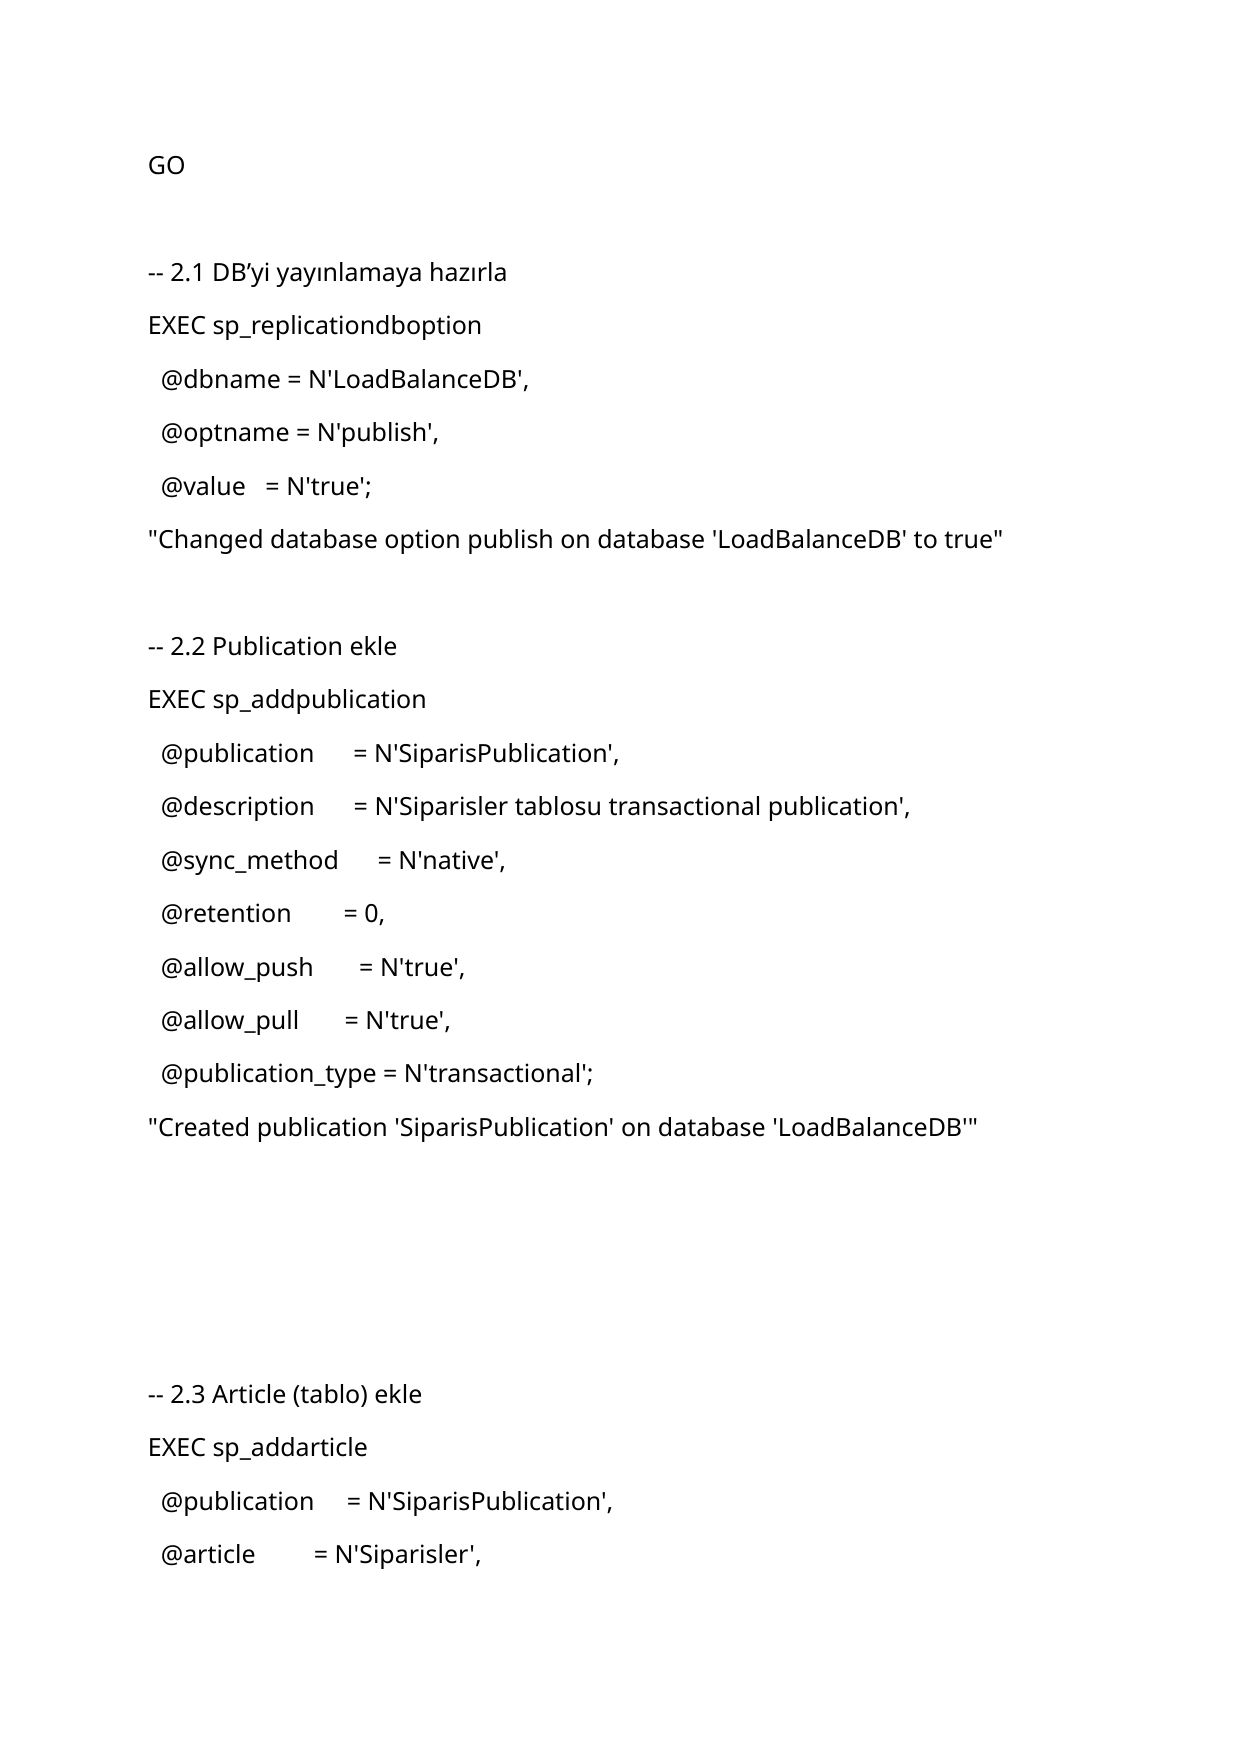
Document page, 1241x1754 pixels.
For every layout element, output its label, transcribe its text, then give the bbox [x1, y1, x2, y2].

text -- 2.1 DB’yi yayınlamaya hazırla [148, 254, 1093, 288]
text EXEC sp_addpublication [148, 682, 1093, 716]
text "Changed database option publish on database 'LoadBalanceDB' to true" [148, 522, 1093, 556]
text @publication = N'SiparisPublication', [148, 735, 1093, 769]
text @publication_type = N'transactional'; [148, 1056, 1093, 1090]
text -- 2.2 Publication ekle [148, 628, 1093, 663]
text EXEC sp_replicationdboption [148, 308, 1093, 342]
text @dbname = N'LoadBalanceDB', [148, 361, 1093, 395]
text @optname = N'publish', [148, 415, 1093, 449]
text @value = N'true'; [148, 468, 1093, 502]
text @allow_pull = N'true', [148, 1003, 1093, 1037]
text @description = N'Siparisler tablosu transactional publication', [148, 789, 1093, 823]
text @retention = 0, [148, 896, 1093, 930]
text GO [148, 148, 1093, 182]
text -- 2.3 Article (tablo) ekle [148, 1377, 1093, 1411]
text @allow_push = N'true', [148, 949, 1093, 983]
text @publication = N'SiparisPublication', [148, 1483, 1093, 1518]
text @article = N'Siparisler', [148, 1537, 1093, 1571]
text @sync_method = N'native', [148, 842, 1093, 876]
text EXEC sp_addarticle [148, 1430, 1093, 1464]
text "Created publication 'SiparisPublication' on database 'LoadBalanceDB'" [148, 1109, 1093, 1143]
